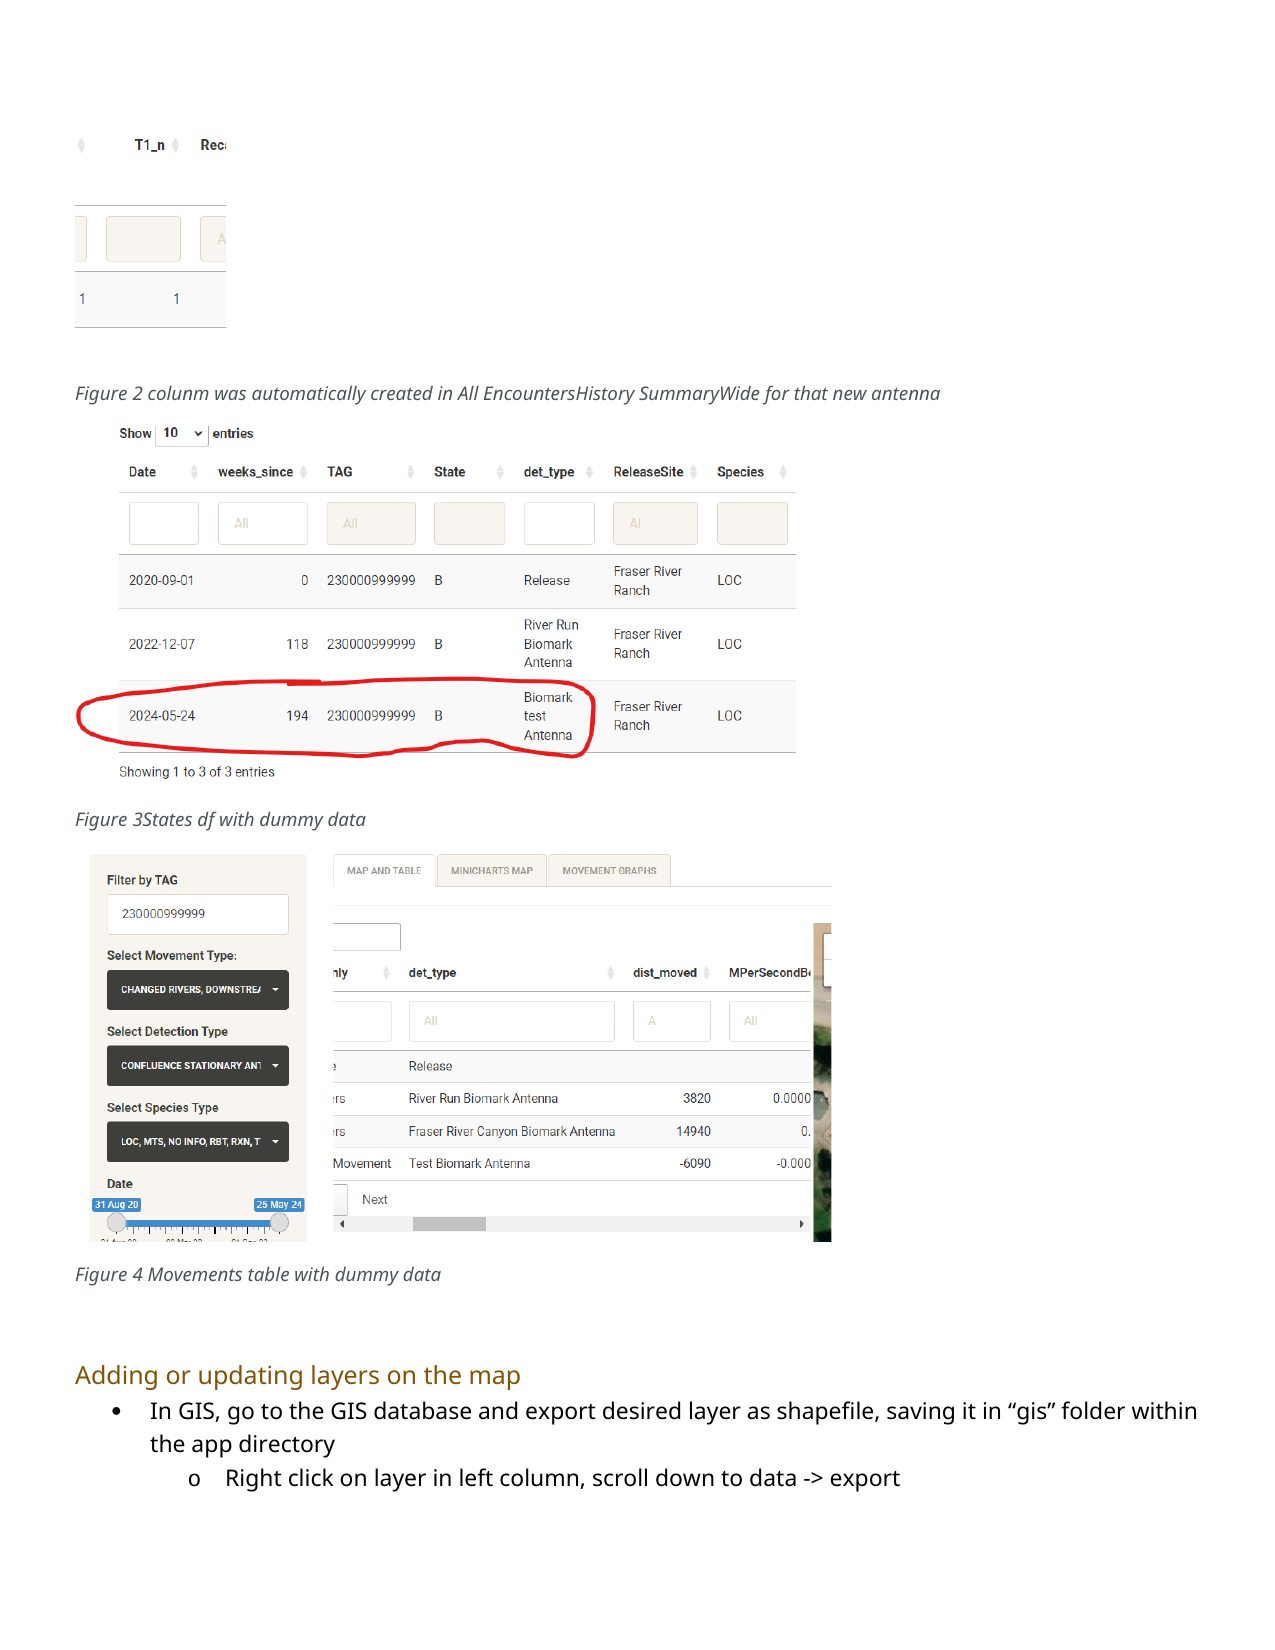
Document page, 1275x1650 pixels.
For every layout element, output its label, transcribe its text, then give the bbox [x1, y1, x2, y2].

picture [75, 75, 227, 362]
text Figure 2 colunm was automatically created in All EncountersHistory SummaryWide for that new antenna [75, 380, 1200, 406]
picture [75, 426, 797, 787]
text Figure 4 Movements table with dummy data [75, 1261, 1200, 1287]
picture [75, 852, 832, 1242]
list In GIS, go to the GIS database and export desired layer as shapefile, saving it in “gis” folder within the app directory [112, 1395, 1200, 1460]
subtitle Adding or updating layers on the map [75, 1358, 1200, 1392]
list Right click on layer in left column, scroll down to data -> export [187, 1462, 1200, 1493]
text Figure 3States df with dummy data [75, 806, 1200, 832]
